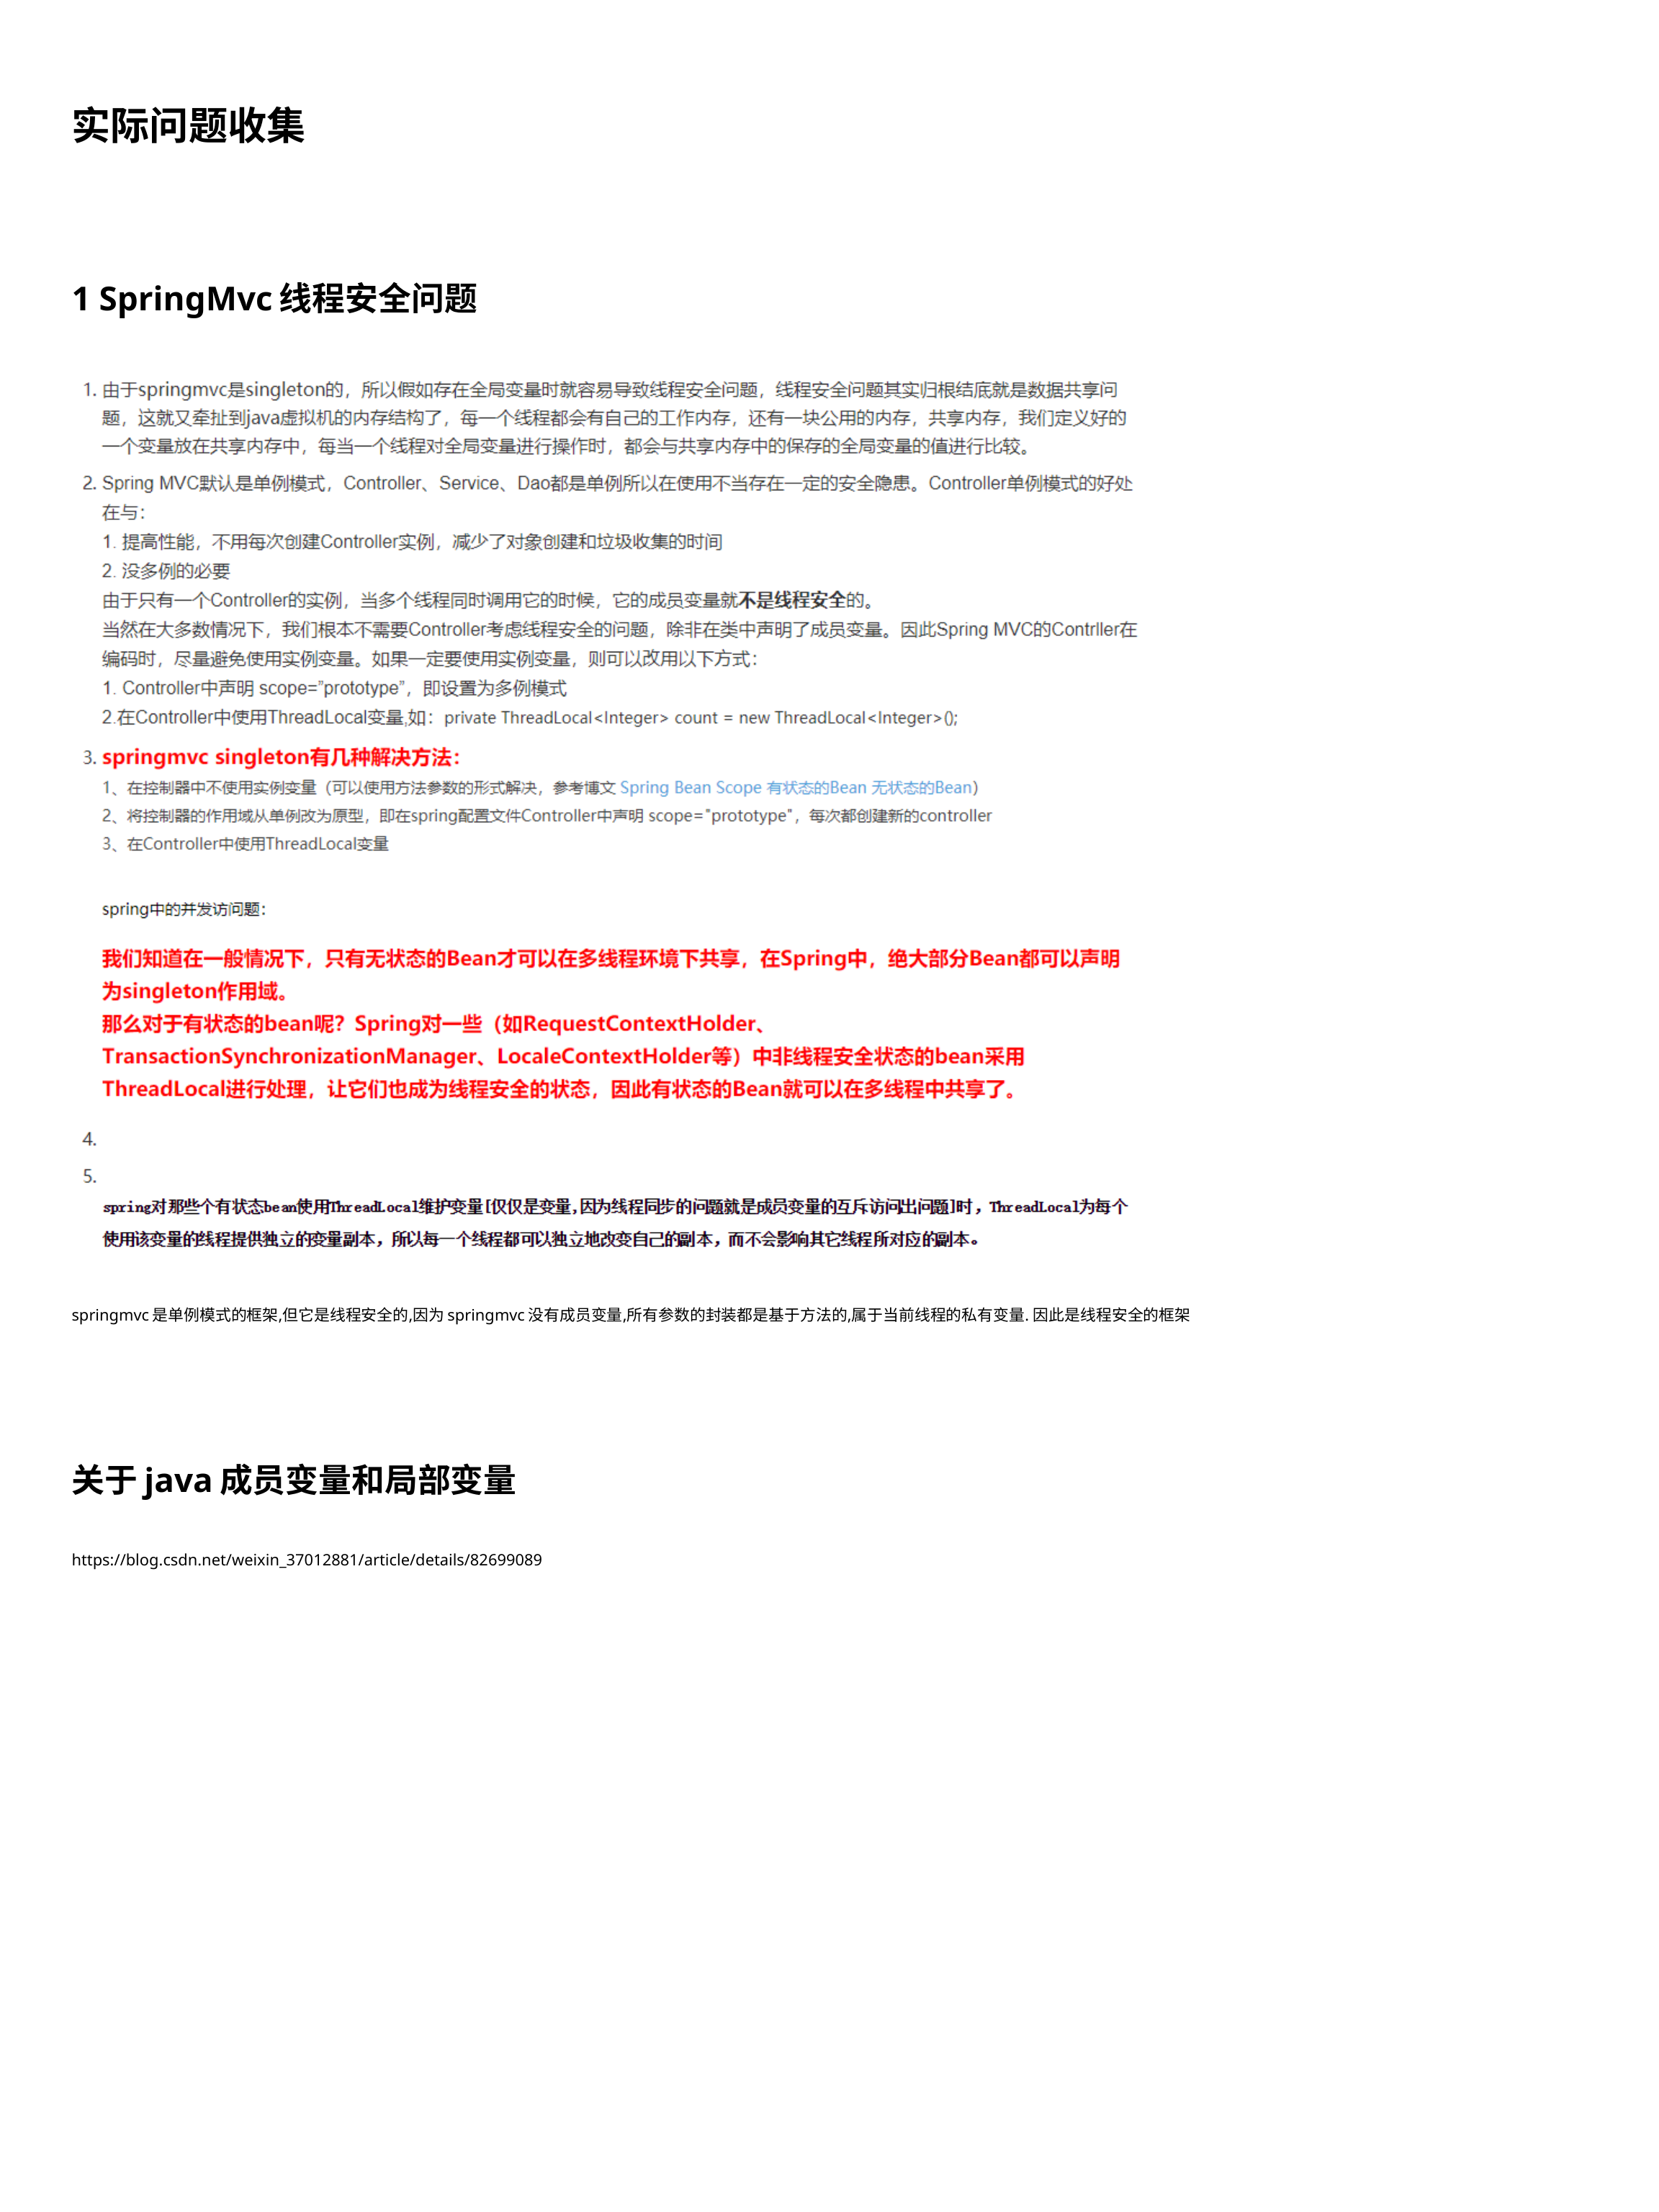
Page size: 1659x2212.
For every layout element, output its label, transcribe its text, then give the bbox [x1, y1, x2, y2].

text 1 SpringMvc线程安全问题 [71, 261, 1604, 331]
picture [71, 366, 1153, 1267]
text https://blog.csdn.net/weixin_37012881/article/details/82699089 [71, 1547, 1604, 1571]
text 实际问题收集 [71, 88, 1604, 158]
text 关于java成员变量和局部变量 [71, 1442, 1604, 1513]
text springmvc是单例模式的框架,但它是线程安全的,因为springmvc没有成员变量,所有参数的封装都是基于方法的,属于当前线程的私有变量. 因此是线程安全的框架 [71, 1302, 1604, 1326]
